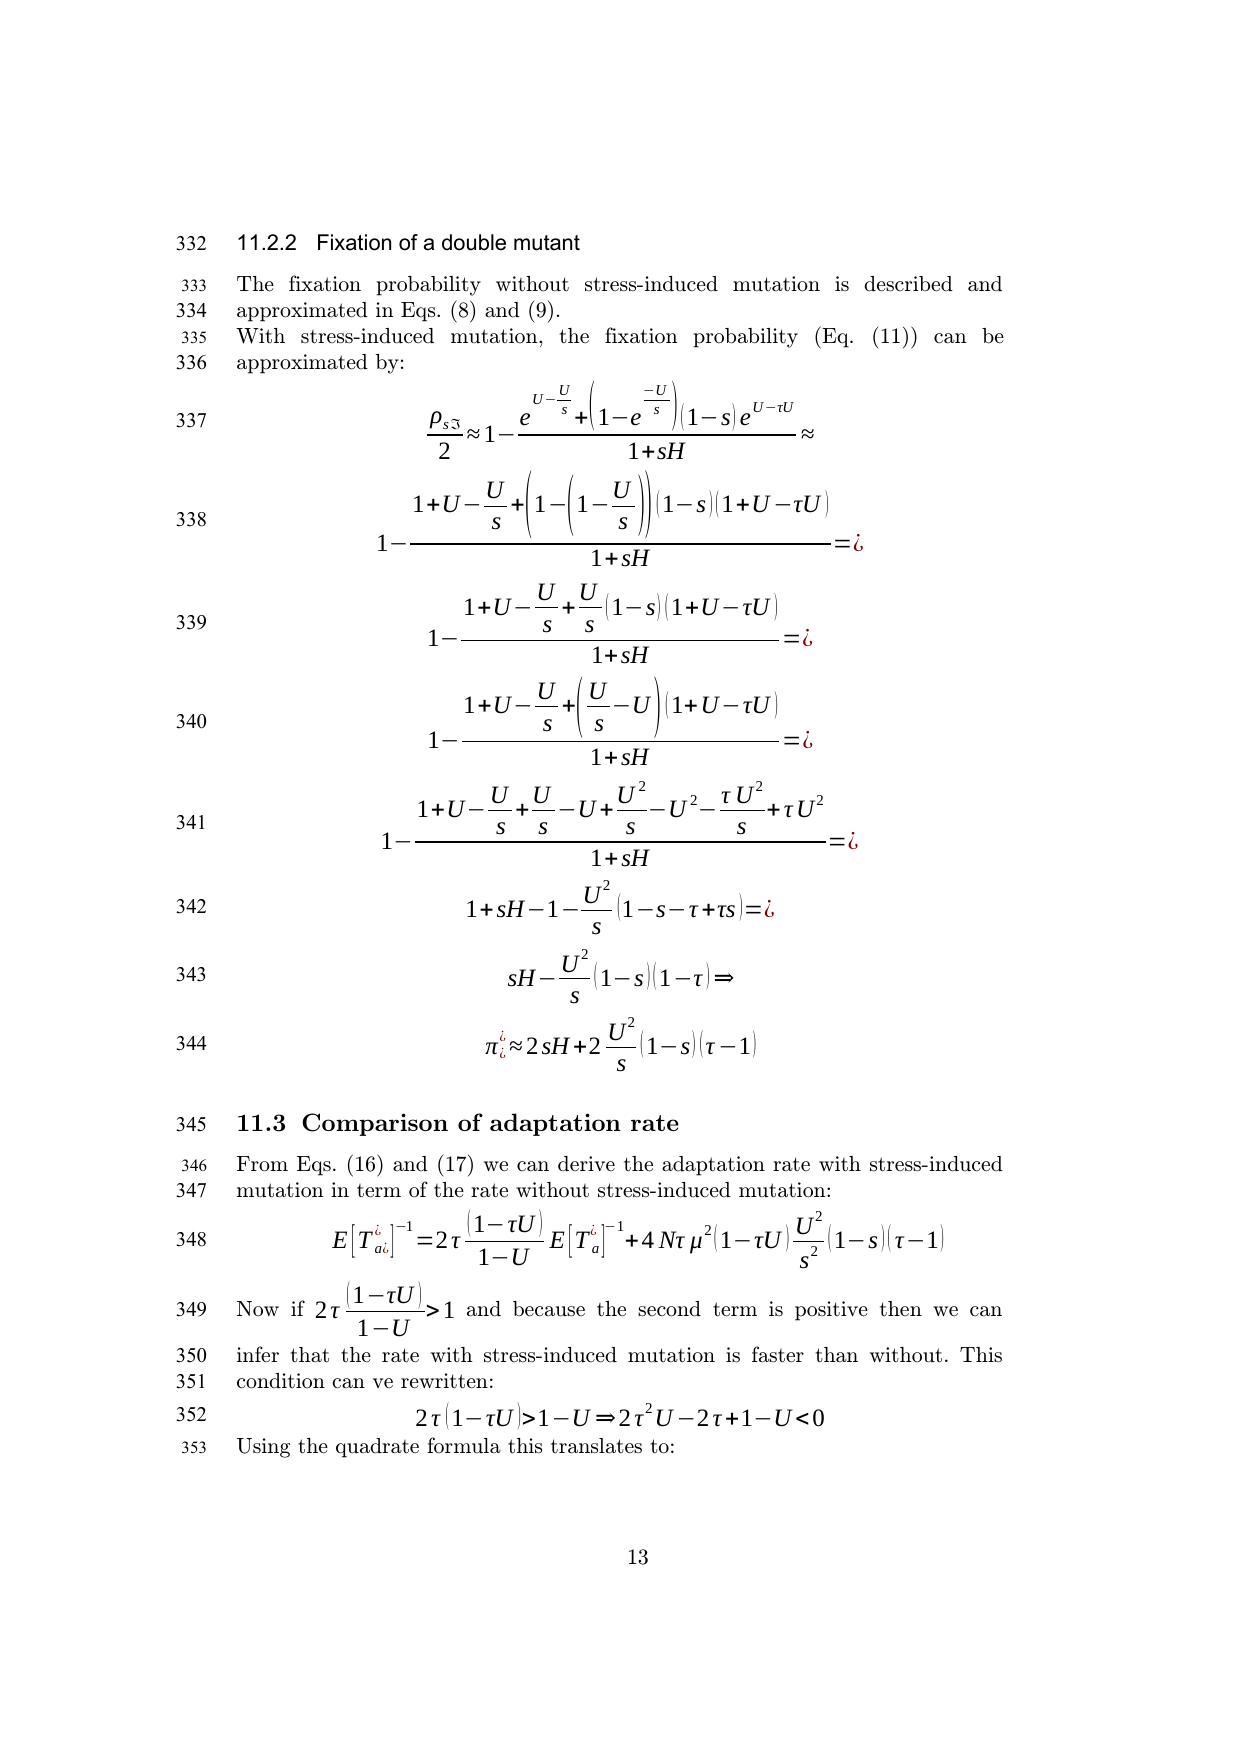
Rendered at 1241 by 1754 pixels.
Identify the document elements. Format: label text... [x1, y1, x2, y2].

subtitle Fixation of a double mutant [236, 230, 1004, 256]
text Now if and because the second term is positive then we can infer that the rate with stress-induced mutation is faster than without. This condition can ve rewritten: [236, 1279, 1004, 1394]
subtitle Comparison of adaptation rate [236, 1113, 1004, 1136]
text Using the quadrate formula this translates to: [236, 1438, 1004, 1458]
text With stress-induced mutation, the fixation probability (Eq. (11)) can be approximated by: [236, 328, 1004, 374]
text The fixation probability without stress-induced mutation is described and approximated in Eqs. (8) and (9). [236, 276, 1004, 322]
text From Eqs. (16) and (17) we can derive the adaptation rate with stress-induced mutation in term of the rate without stress-induced mutation: [236, 1156, 1004, 1202]
